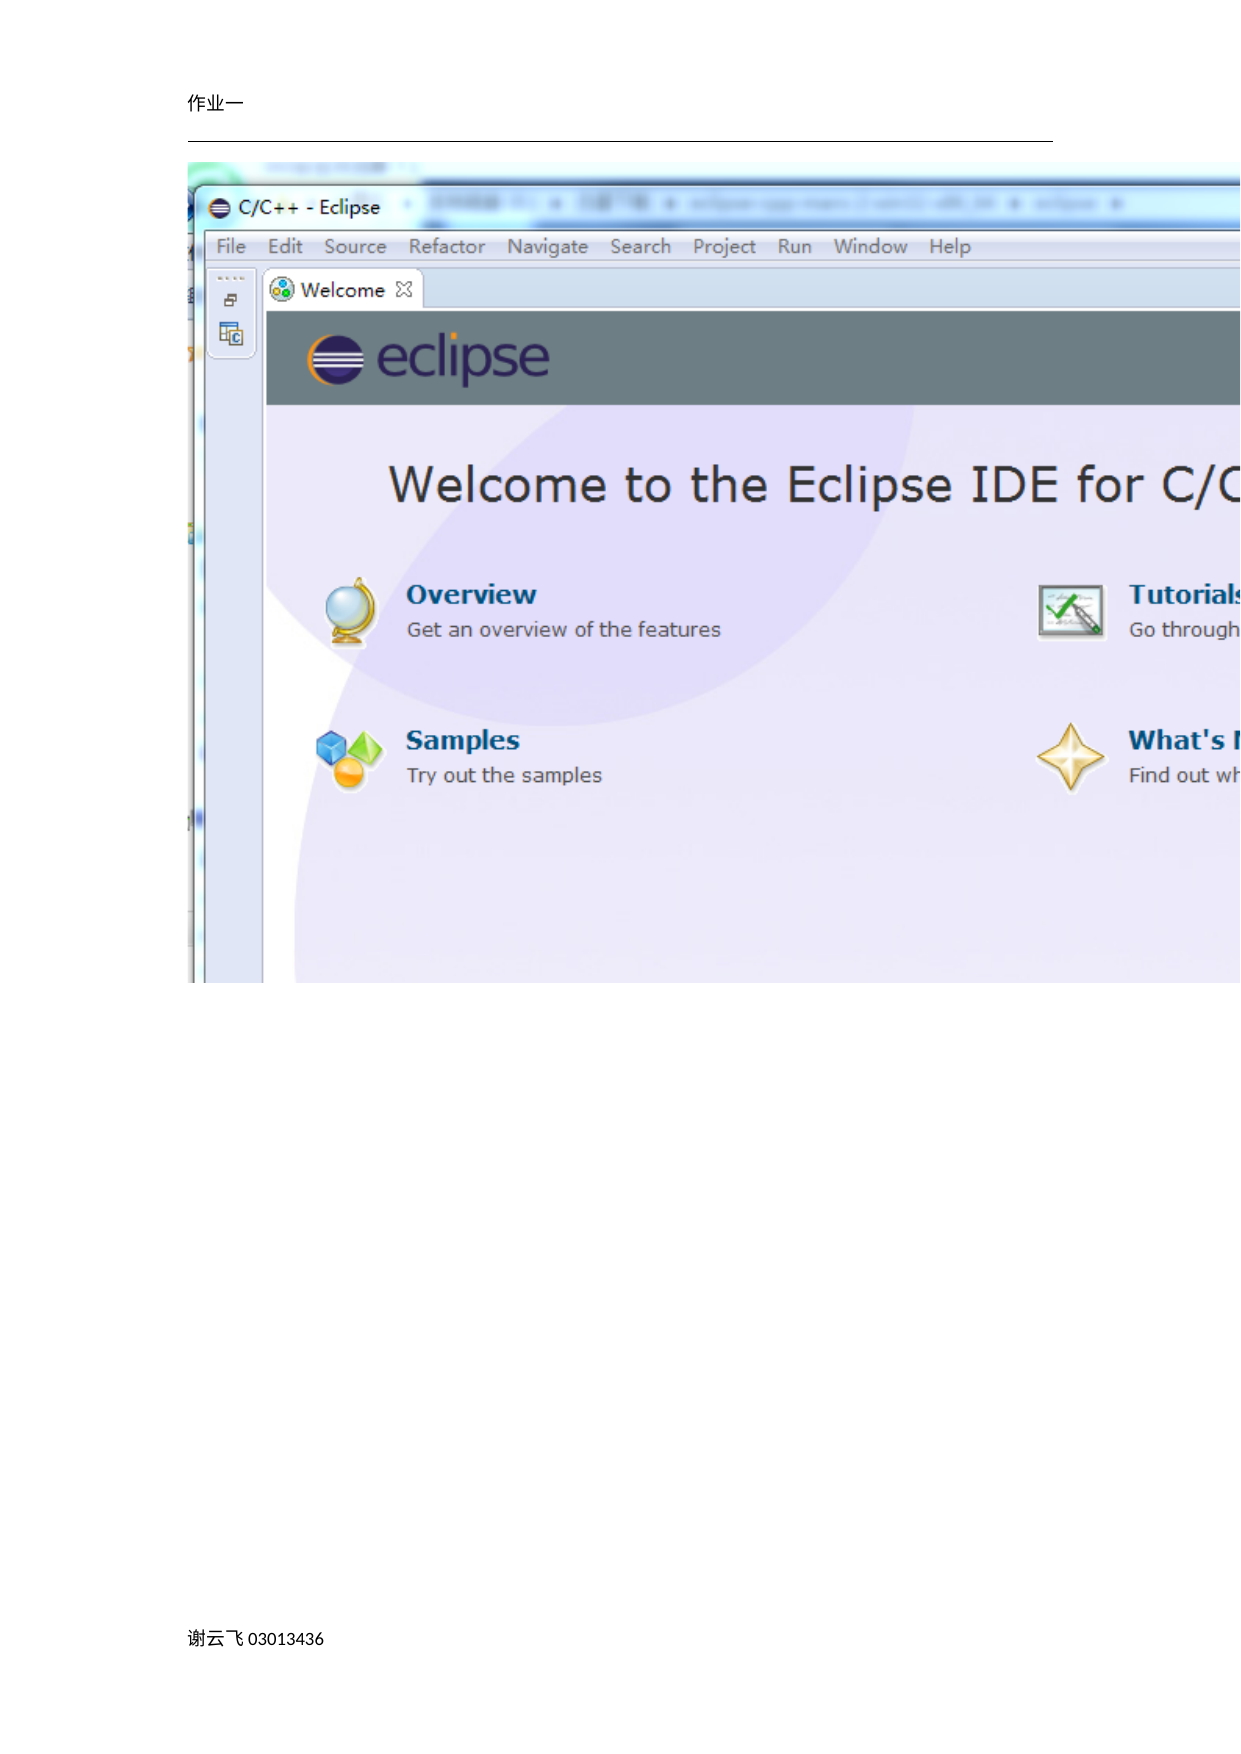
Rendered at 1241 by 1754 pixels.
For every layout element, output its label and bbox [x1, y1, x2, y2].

picture [187, 162, 1241, 983]
